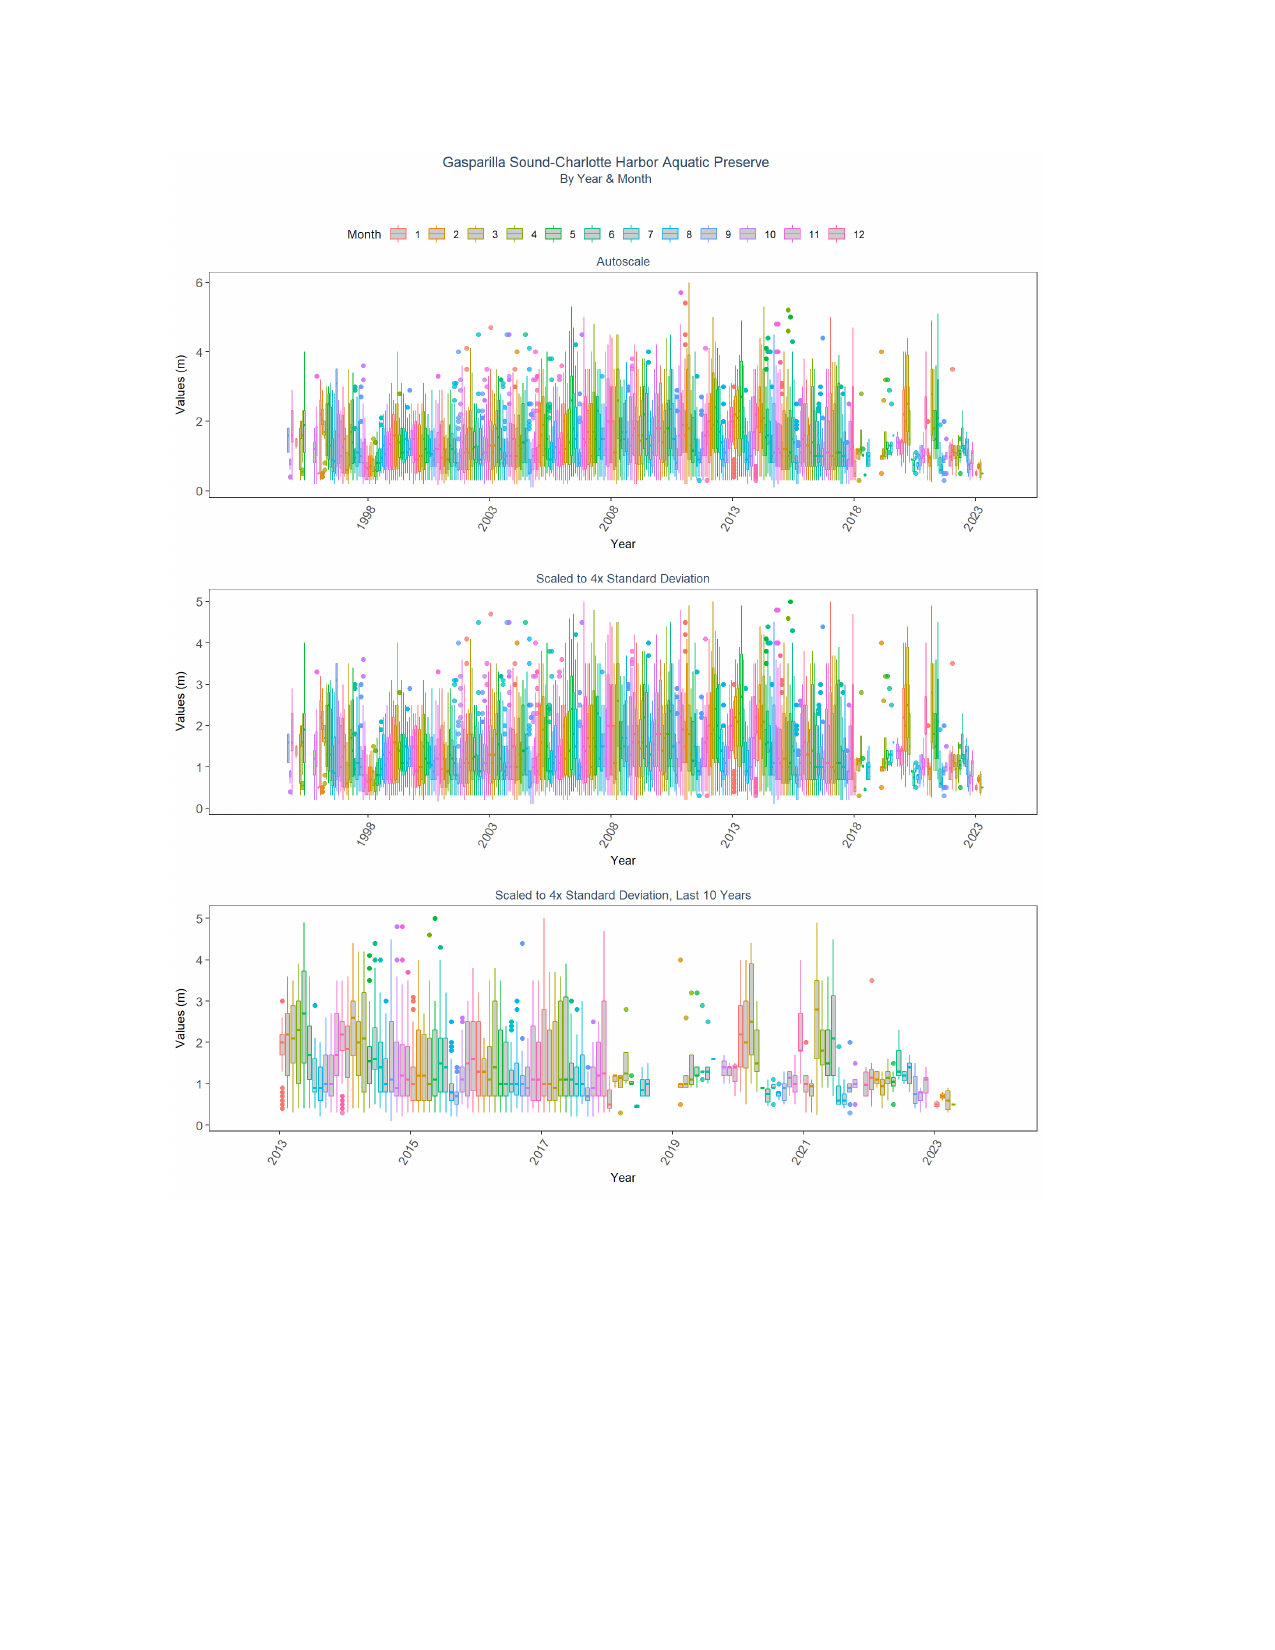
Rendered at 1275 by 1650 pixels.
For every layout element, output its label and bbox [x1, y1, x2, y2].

picture [168, 150, 1044, 1200]
